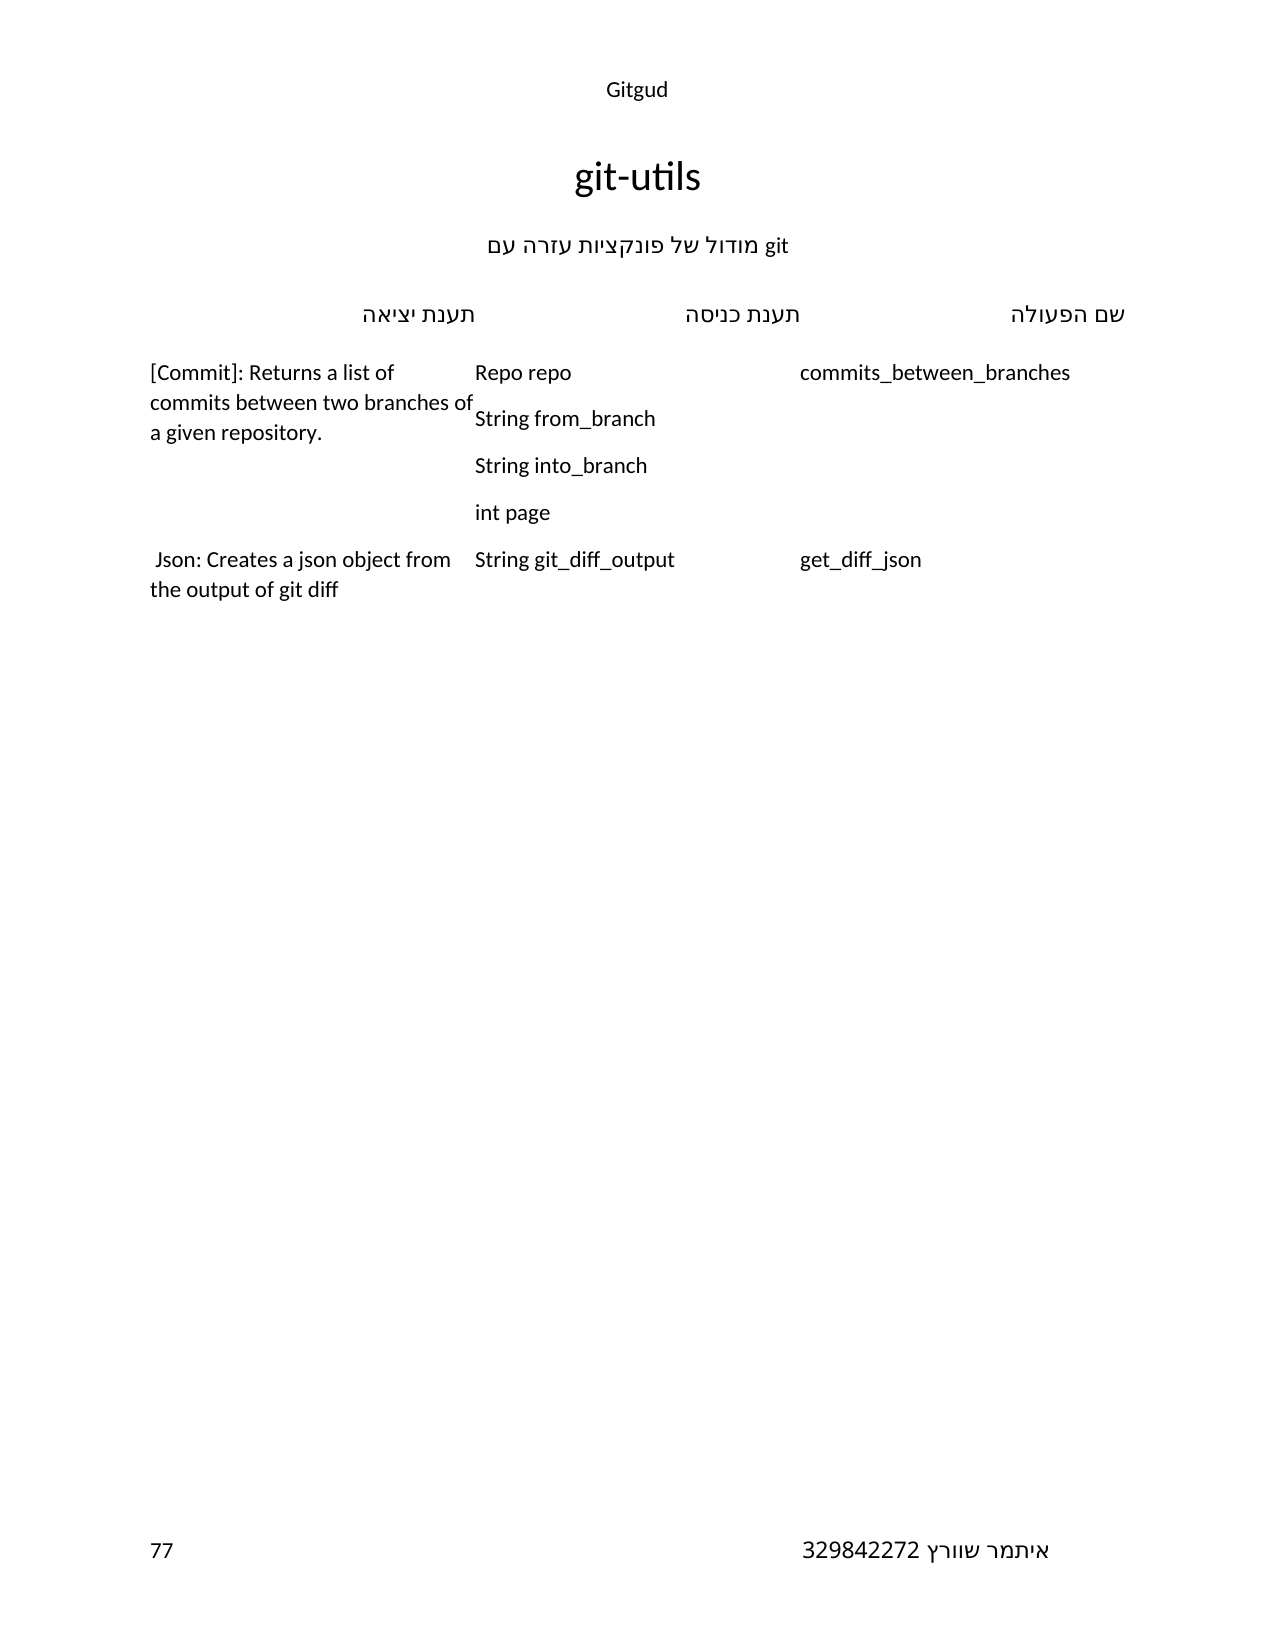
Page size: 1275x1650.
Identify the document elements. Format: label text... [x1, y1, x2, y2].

table_cell String git_diff_output [475, 545, 800, 622]
text מודול של פונקציות עזרה עם git [150, 222, 1125, 270]
table_header תענת כניסה [475, 291, 800, 358]
table_cell [Commit]: Returns a list of commits between two branches of a given repository. [150, 358, 475, 545]
text git-utils [150, 150, 1125, 201]
table_header תענת יציאה [150, 291, 475, 358]
table_header שם הפעולה [800, 291, 1125, 358]
table_cell Json: Creates a json object from the output of git diff [150, 545, 475, 622]
table_cell get_diff_json [800, 545, 1125, 622]
table_cell commits_between_branches [800, 358, 1125, 545]
table_cell Repo repo String from_branch String into_branch int page [475, 358, 800, 545]
